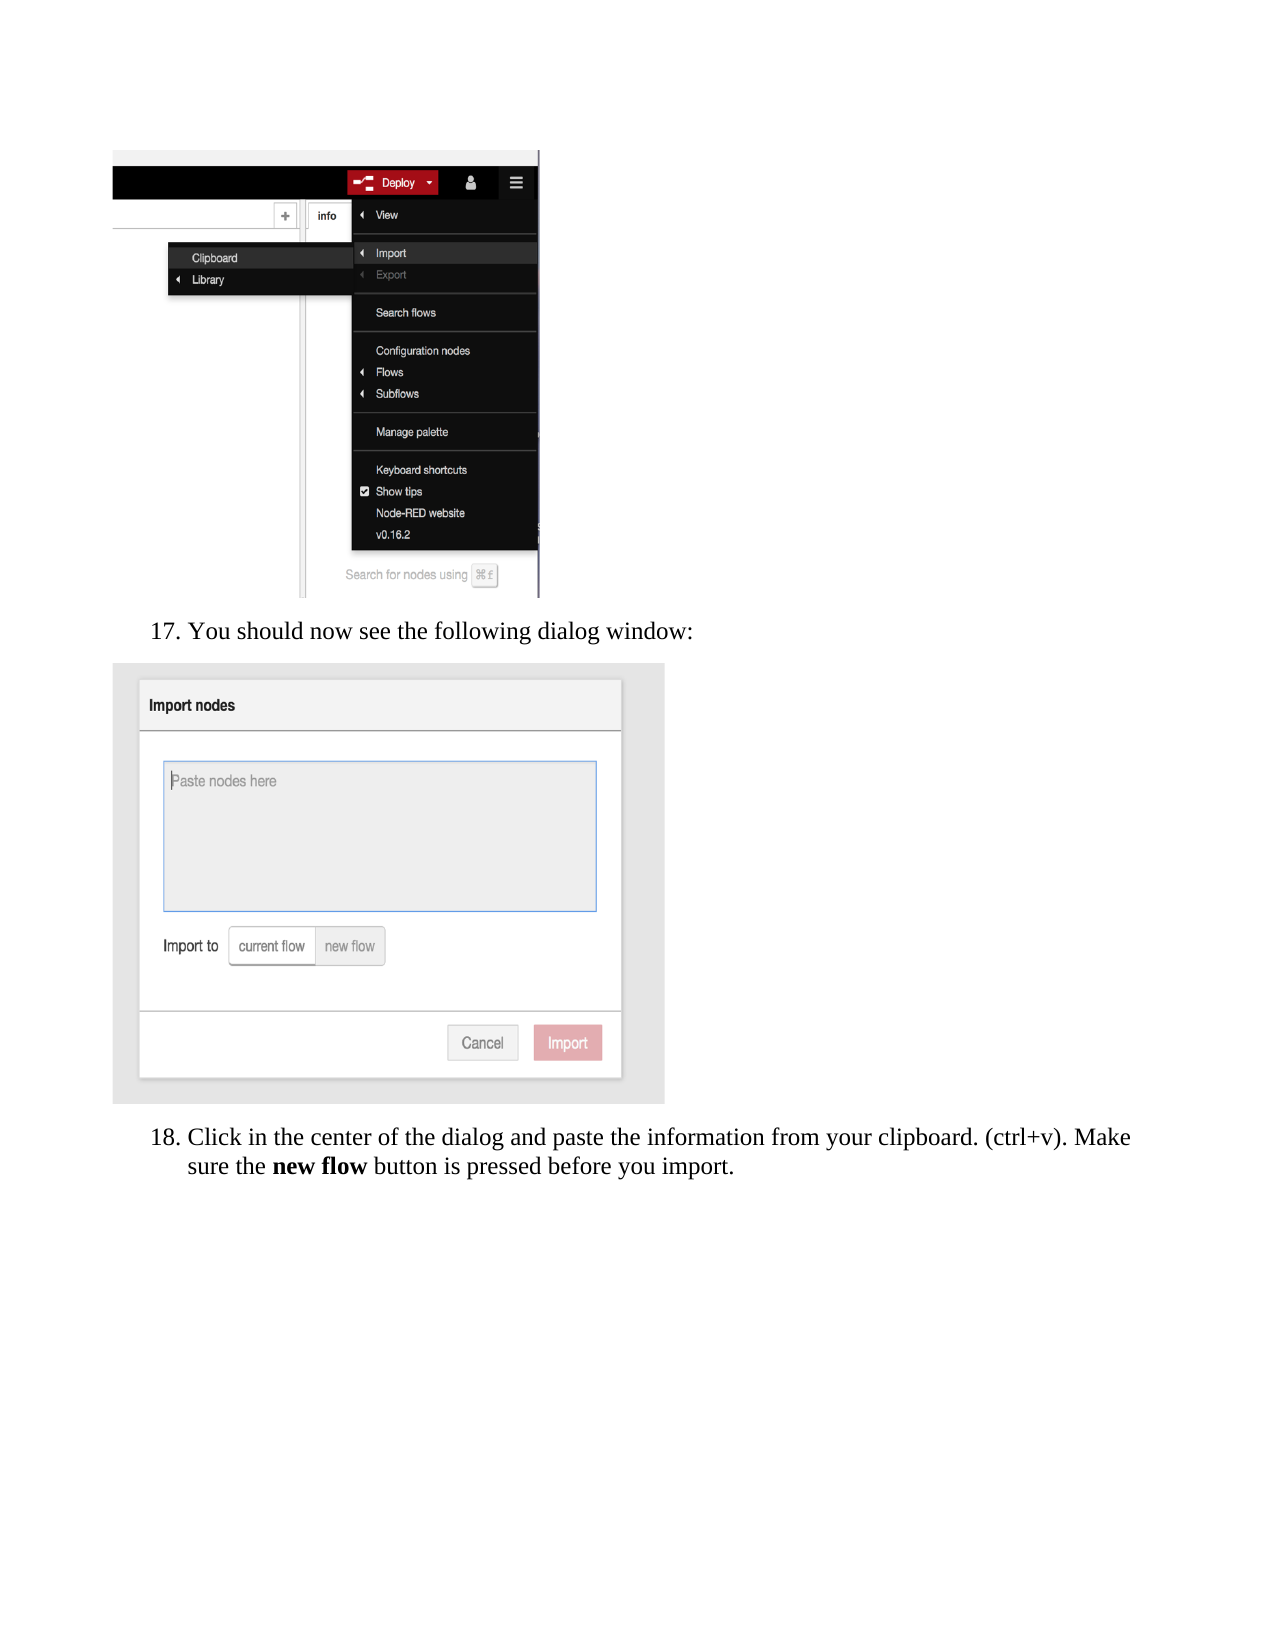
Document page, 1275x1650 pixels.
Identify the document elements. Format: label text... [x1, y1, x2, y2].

list Click in the center of the dialog and paste the information from your clipboard. (ctrl+v). Make sure the new flow button is pressed before you import. [150, 1122, 1162, 1180]
picture [112, 150, 540, 598]
picture [112, 663, 665, 1104]
list You should now see the following dialog window: [150, 616, 1162, 645]
